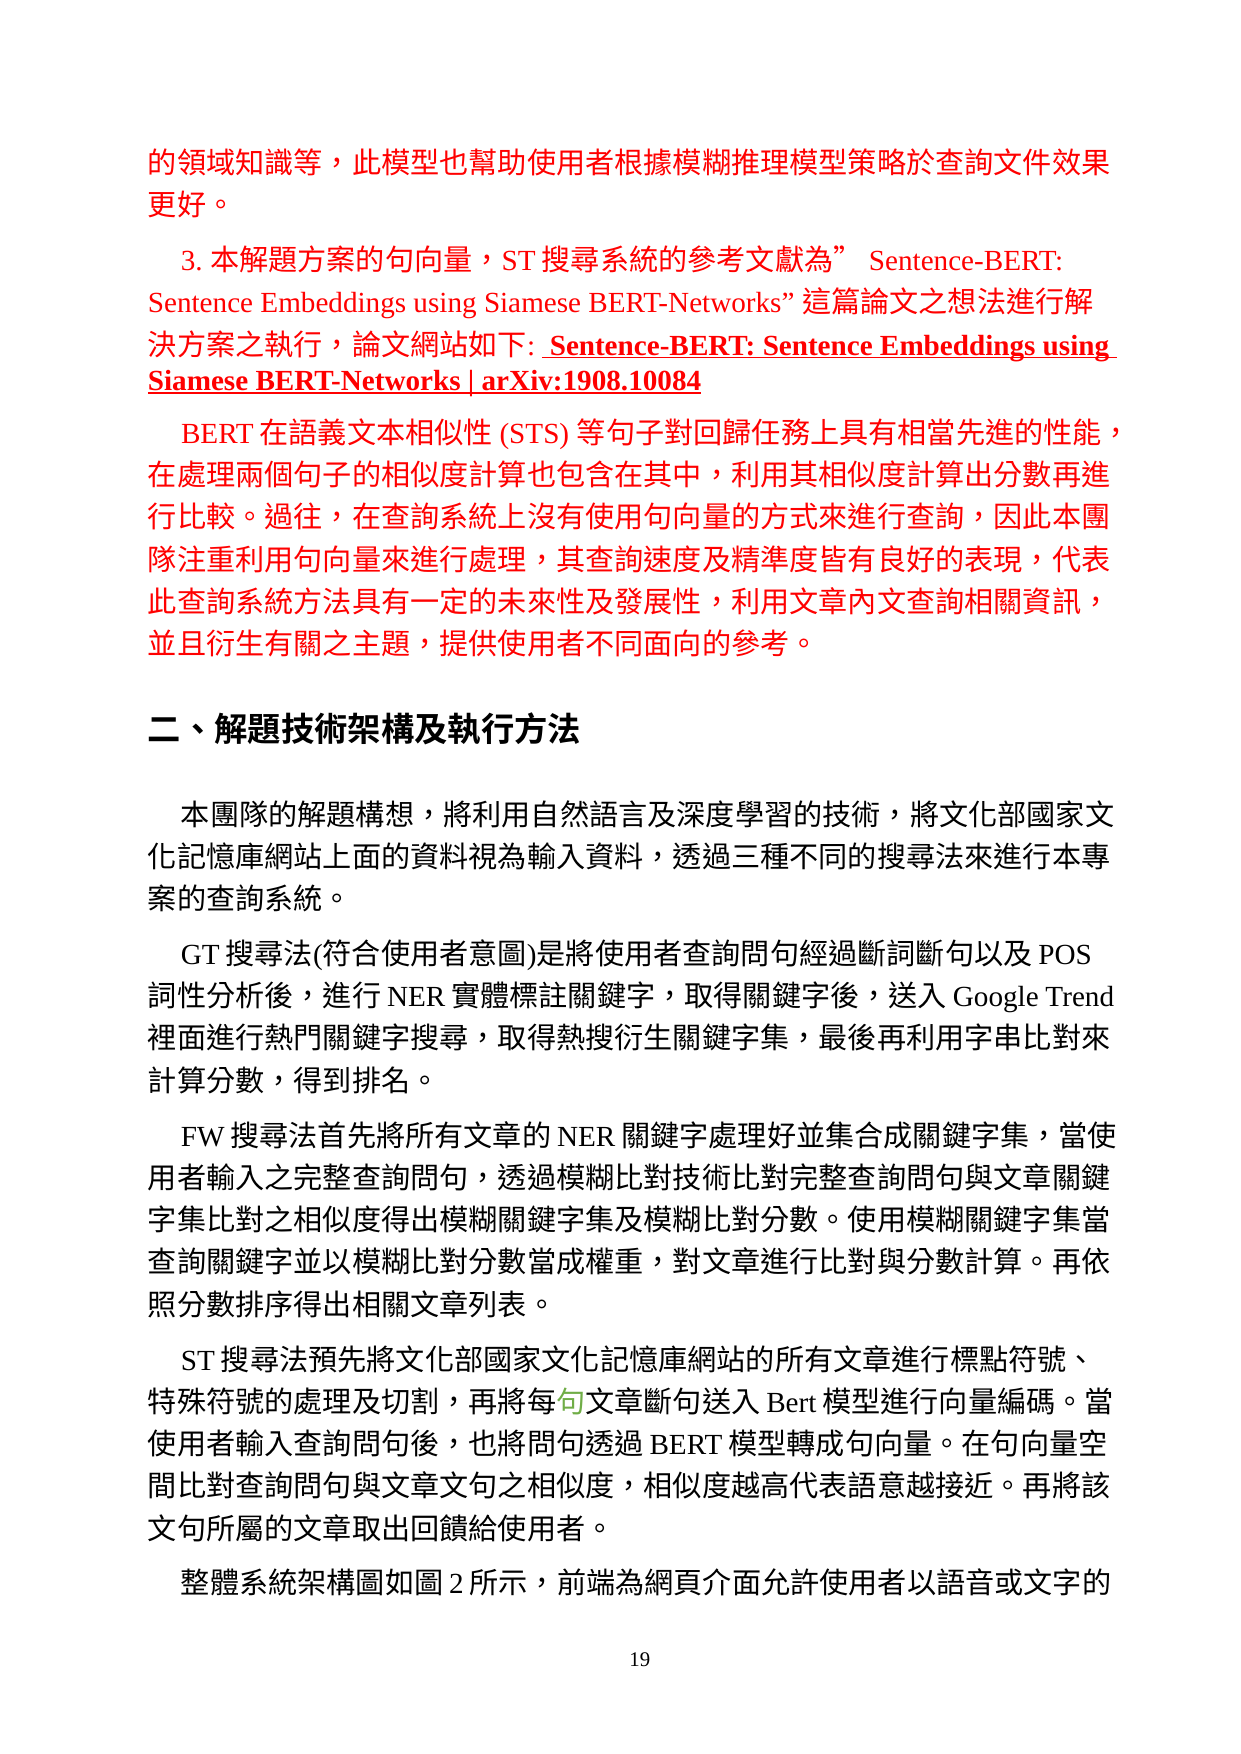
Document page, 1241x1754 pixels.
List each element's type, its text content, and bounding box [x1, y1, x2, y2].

text 本團隊的解題構想，將利用自然語言及深度學習的技術，將文化部國家文化記憶庫網站上面的資料視為輸入資料，透過三種不同的搜尋法來進行本專案的查詢系統。 [148, 791, 1122, 918]
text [148, 1560, 1122, 1602]
text GT搜尋法(符合使用者意圖)是將使用者查詢問句經過斷詞斷句以及POS詞性分析後，進行NER實體標註關鍵字，取得關鍵字後，送入Google Trend裡面進行熱門關鍵字搜尋，取得熱搜衍生關鍵字集，最後再利用字串比對來計算分數，得到排名。 [148, 931, 1122, 1100]
text 3. 本解題方案的句向量，ST搜尋系統的參考文獻為” Sentence-BERT: Sentence Embeddings using Siamese BERT-Networks” 這篇論文之想法進行解決方案之執行，論文網站如下: Sentence-BERT: Sentence Embeddings using Siamese BERT-Networks | arXiv:1908.10084 [148, 236, 1122, 397]
text ST搜尋法預先將文化部國家文化記憶庫網站的所有文章進行標點符號、特殊符號的處理及切割，再將每句文章斷句送入Bert模型進行向量編碼。當使用者輸入查詢問句後，也將問句透過BERT模型轉成句向量。在句向量空間比對查詢問句與文章文句之相似度，相似度越高代表語意越接近。再將該文句所屬的文章取出回饋給使用者。 [148, 1336, 1122, 1548]
text FW搜尋法首先將所有文章的NER關鍵字處理好並集合成關鍵字集，當使用者輸入之完整查詢問句，透過模糊比對技術比對完整查詢問句與文章關鍵字集比對之相似度得出模糊關鍵字集及模糊比對分數。使用模糊關鍵字集當查詢關鍵字並以模糊比對分數當成權重，對文章進行比對與分數計算。再依照分數排序得出相關文章列表。 [148, 1112, 1122, 1324]
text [148, 139, 1122, 224]
text 表單的頂端BERT在語義文本相似性 (STS) 等句子對回歸任務上具有相當先進的性能，在處理兩個句子的相似度計算也包含在其中，利用其相似度計算出分數再進行比較。過往，在查詢系統上沒有使用句向量的方式來進行查詢，因此本團隊注重利用句向量來進行處理，其查詢速度及精準度皆有良好的表現，代表此查詢系統方法具有一定的未來性及發展性，利用文章內文查詢相關資訊，並且衍生有關之主題，提供使用者不同面向的參考。 [148, 409, 1122, 663]
text 二、解題技術架構及執行方法 [148, 695, 1122, 759]
